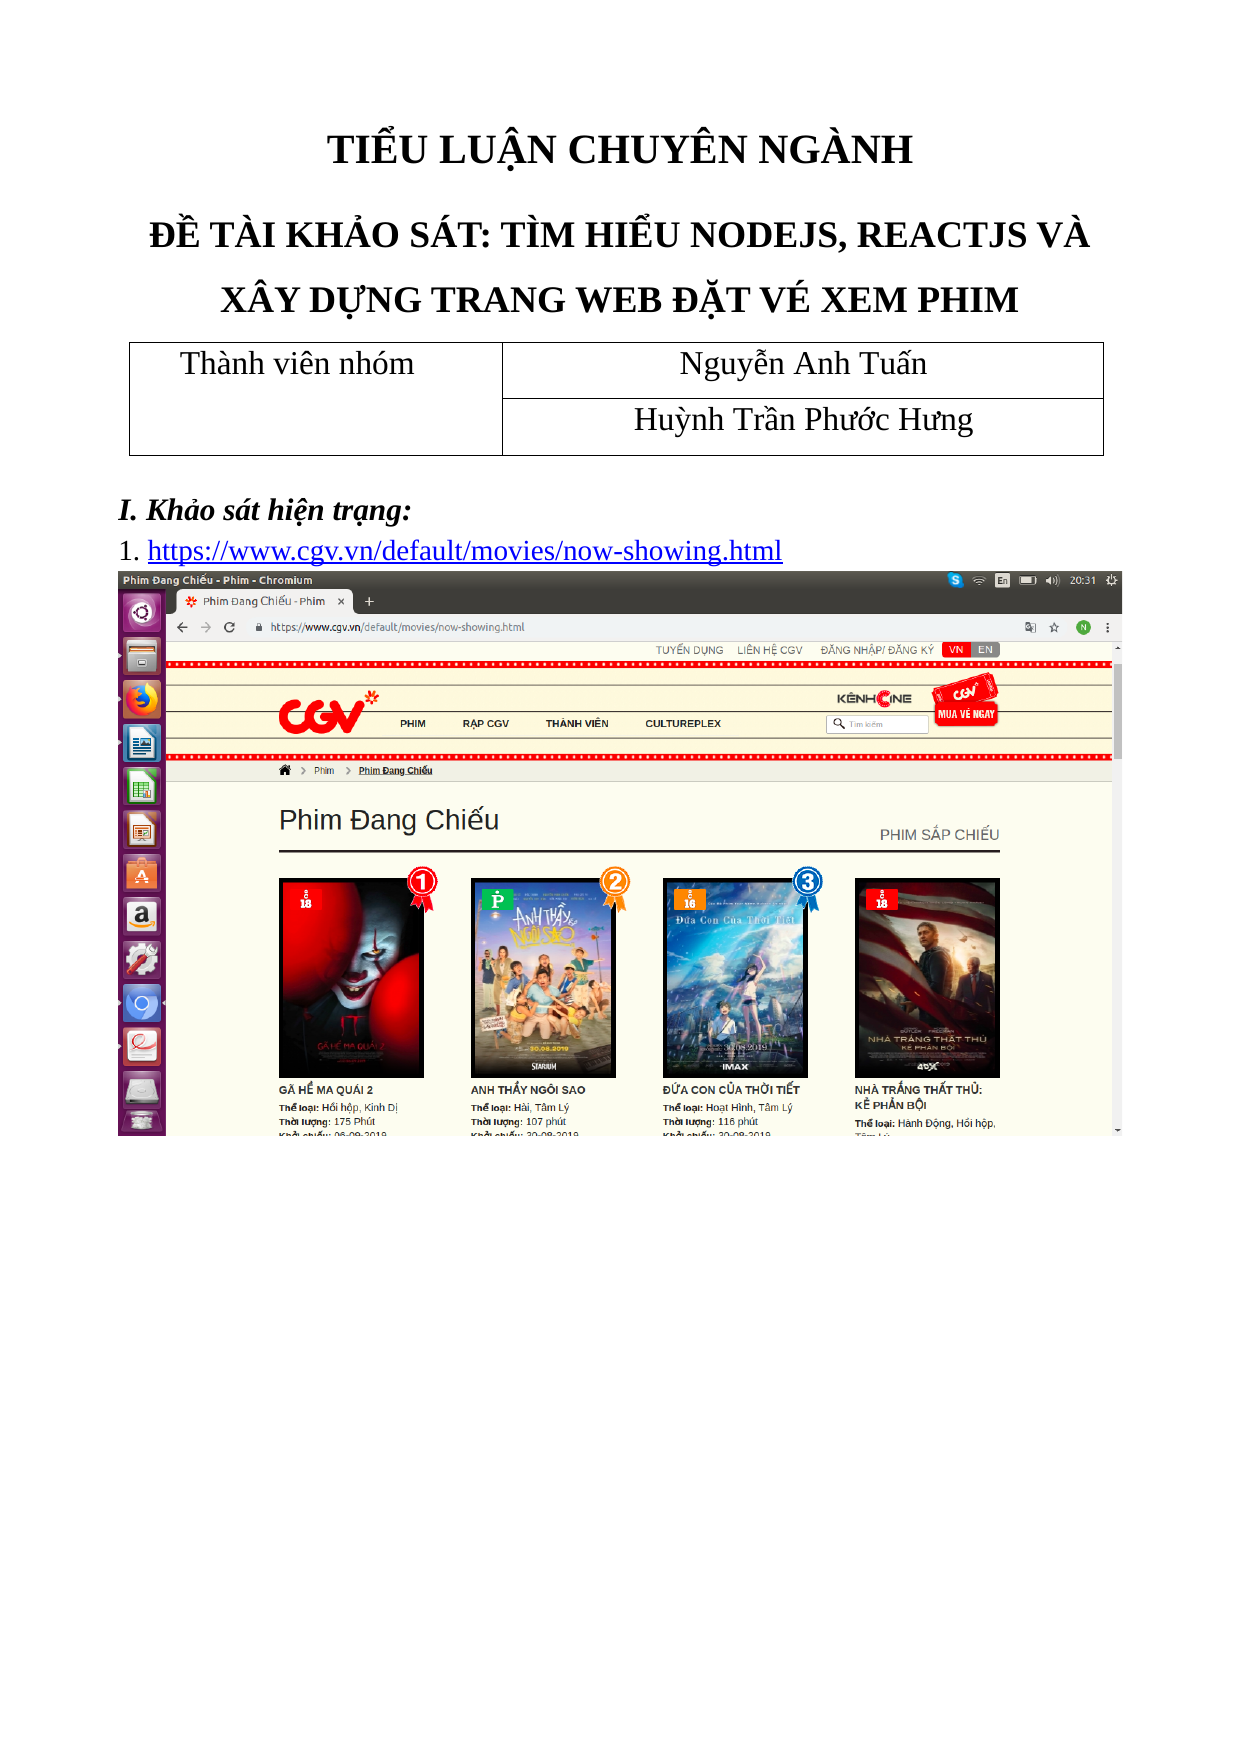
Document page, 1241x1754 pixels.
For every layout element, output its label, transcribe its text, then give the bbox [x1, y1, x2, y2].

text I. Khảo sát hiện trạng: [118, 492, 1122, 528]
table_header Thành viên nhóm [130, 343, 502, 455]
text 1. https://www.cgv.vn/default/movies/now-showing.html [118, 533, 1122, 566]
picture [118, 571, 1123, 1136]
subtitle TIỂU LUẬN CHUYÊN NGÀNH [118, 124, 1122, 172]
text ĐỀ TÀI KHẢO SÁT: TÌM HIỂU NODEJS, REACTJS VÀ XÂY DỰNG TRANG WEB ĐẶT VÉ XEM PHIM [118, 213, 1121, 321]
table_header Nguyễn Anh Tuấn [503, 343, 1103, 397]
table_cell Huỳnh Trần Phước Hưng [503, 399, 1103, 455]
